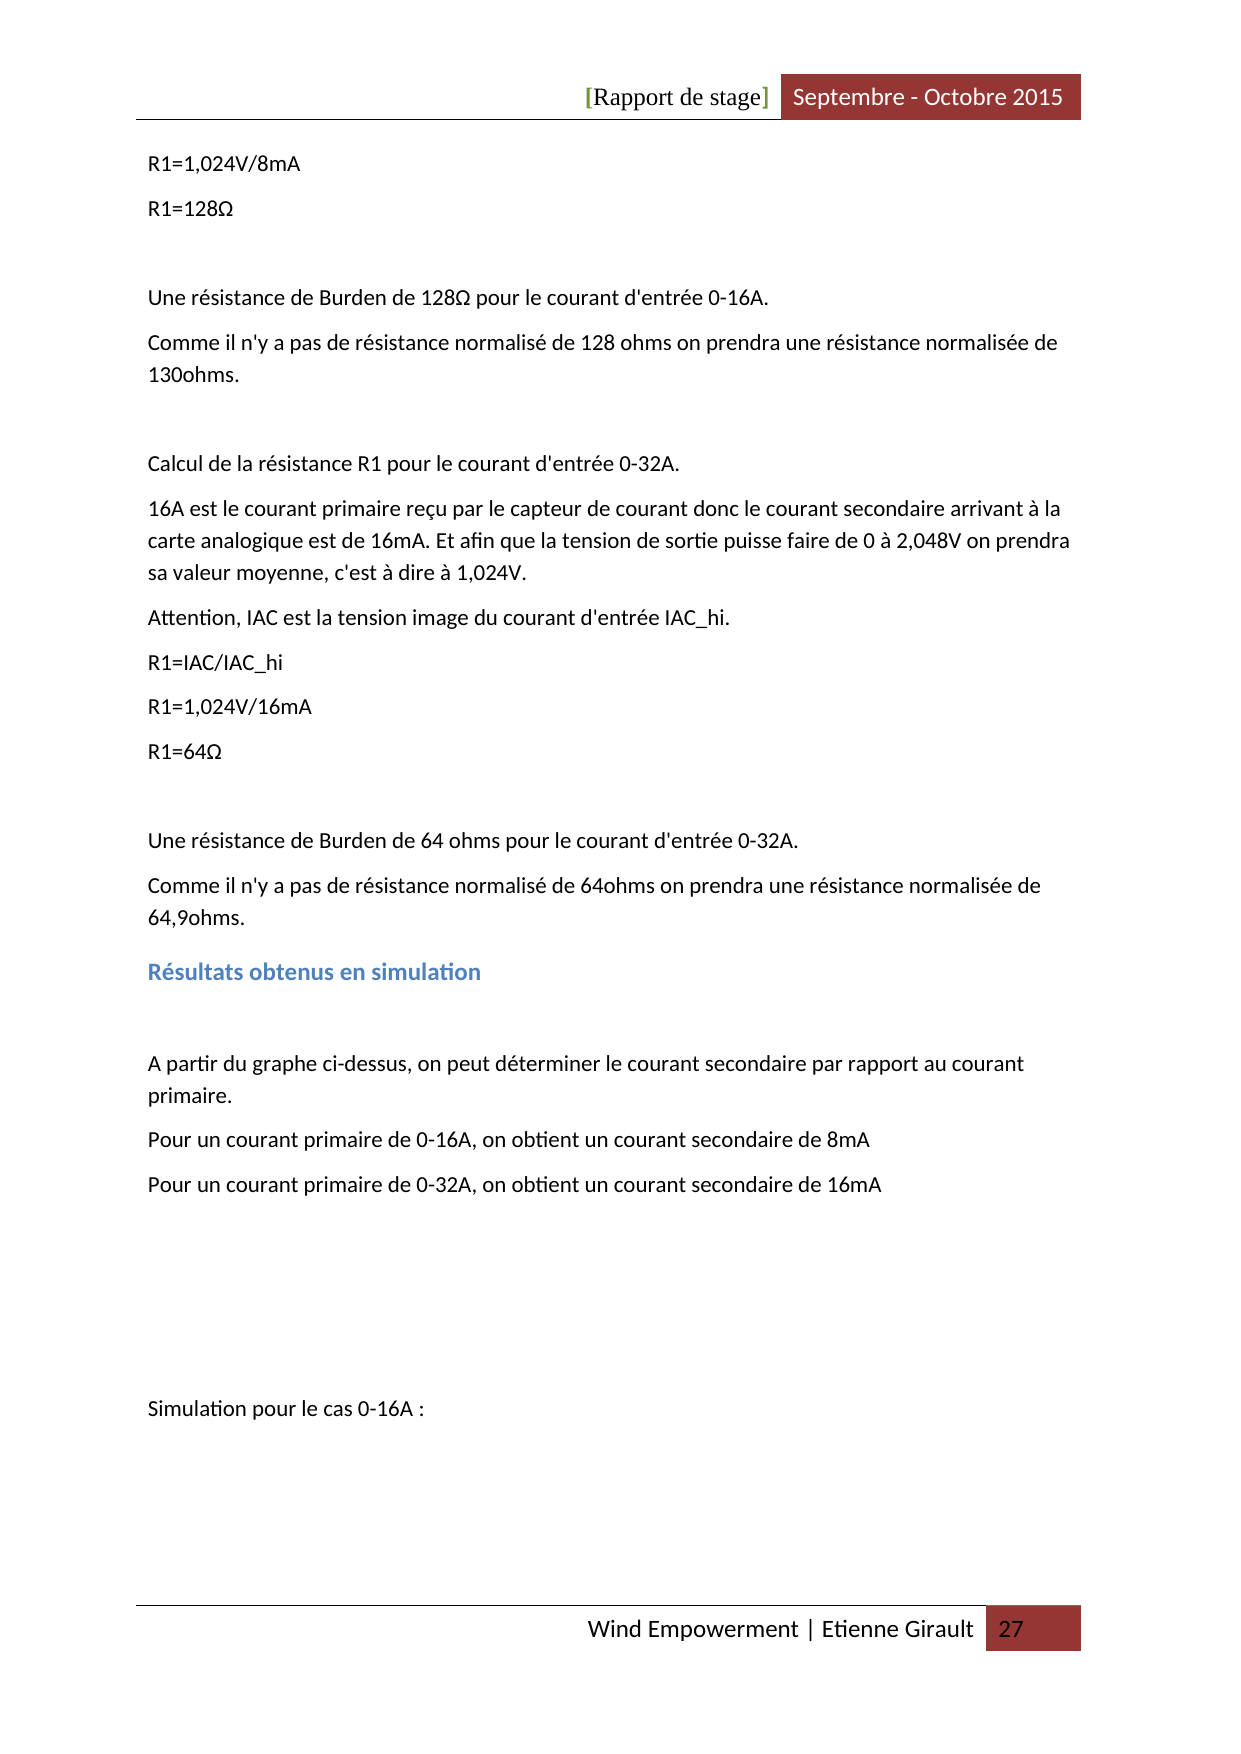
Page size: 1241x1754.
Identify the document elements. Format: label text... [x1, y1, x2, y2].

subtitle Résultats obtenus en simulation [148, 956, 1093, 987]
text Une résistance de Burden de 64 ohms pour le courant d'entrée 0-32A. [148, 827, 1093, 854]
text Comme il n'y a pas de résistance normalisé de 64ohms on prendra une résistance normalisée de 64,9ohms. [148, 871, 1093, 931]
text R1=1,024V/8mA [148, 149, 1093, 177]
text Simulation pour le cas 0-16A : [148, 1394, 1093, 1422]
text Pour un courant primaire de 0-16A, on obtient un courant secondaire de 8mA [148, 1126, 1093, 1153]
text Une résistance de Burden de 128Ω pour le courant d'entrée 0-16A. [148, 283, 1093, 311]
text A partir du graphe ci-dessus, on peut déterminer le courant secondaire par rapport au courant primaire. [148, 1049, 1093, 1109]
text Comme il n'y a pas de résistance normalisé de 128 ohms on prendra une résistance normalisée de 130ohms. [148, 328, 1093, 388]
text R1=64Ω [148, 737, 1093, 765]
text R1=1,024V/16mA [148, 692, 1093, 721]
text Pour un courant primaire de 0-32A, on obtient un courant secondaire de 16mA [148, 1170, 1093, 1198]
text 16A est le courant primaire reçu par le capteur de courant donc le courant secondaire arrivant à la carte analogique est de 16mA. Et afin que la tension de sortie puisse faire de 0 à 2,048V on prendra sa valeur moyenne, c'est à dire à 1,024V. [148, 494, 1093, 586]
text R1=IAC/IAC_hi [148, 648, 1093, 676]
text Calcul de la résistance R1 pour le courant d'entrée 0-32A. [148, 449, 1093, 477]
text Attention, IAC est la tension image du courant d'entrée IAC_hi. [148, 603, 1093, 631]
text R1=128Ω [148, 194, 1093, 222]
